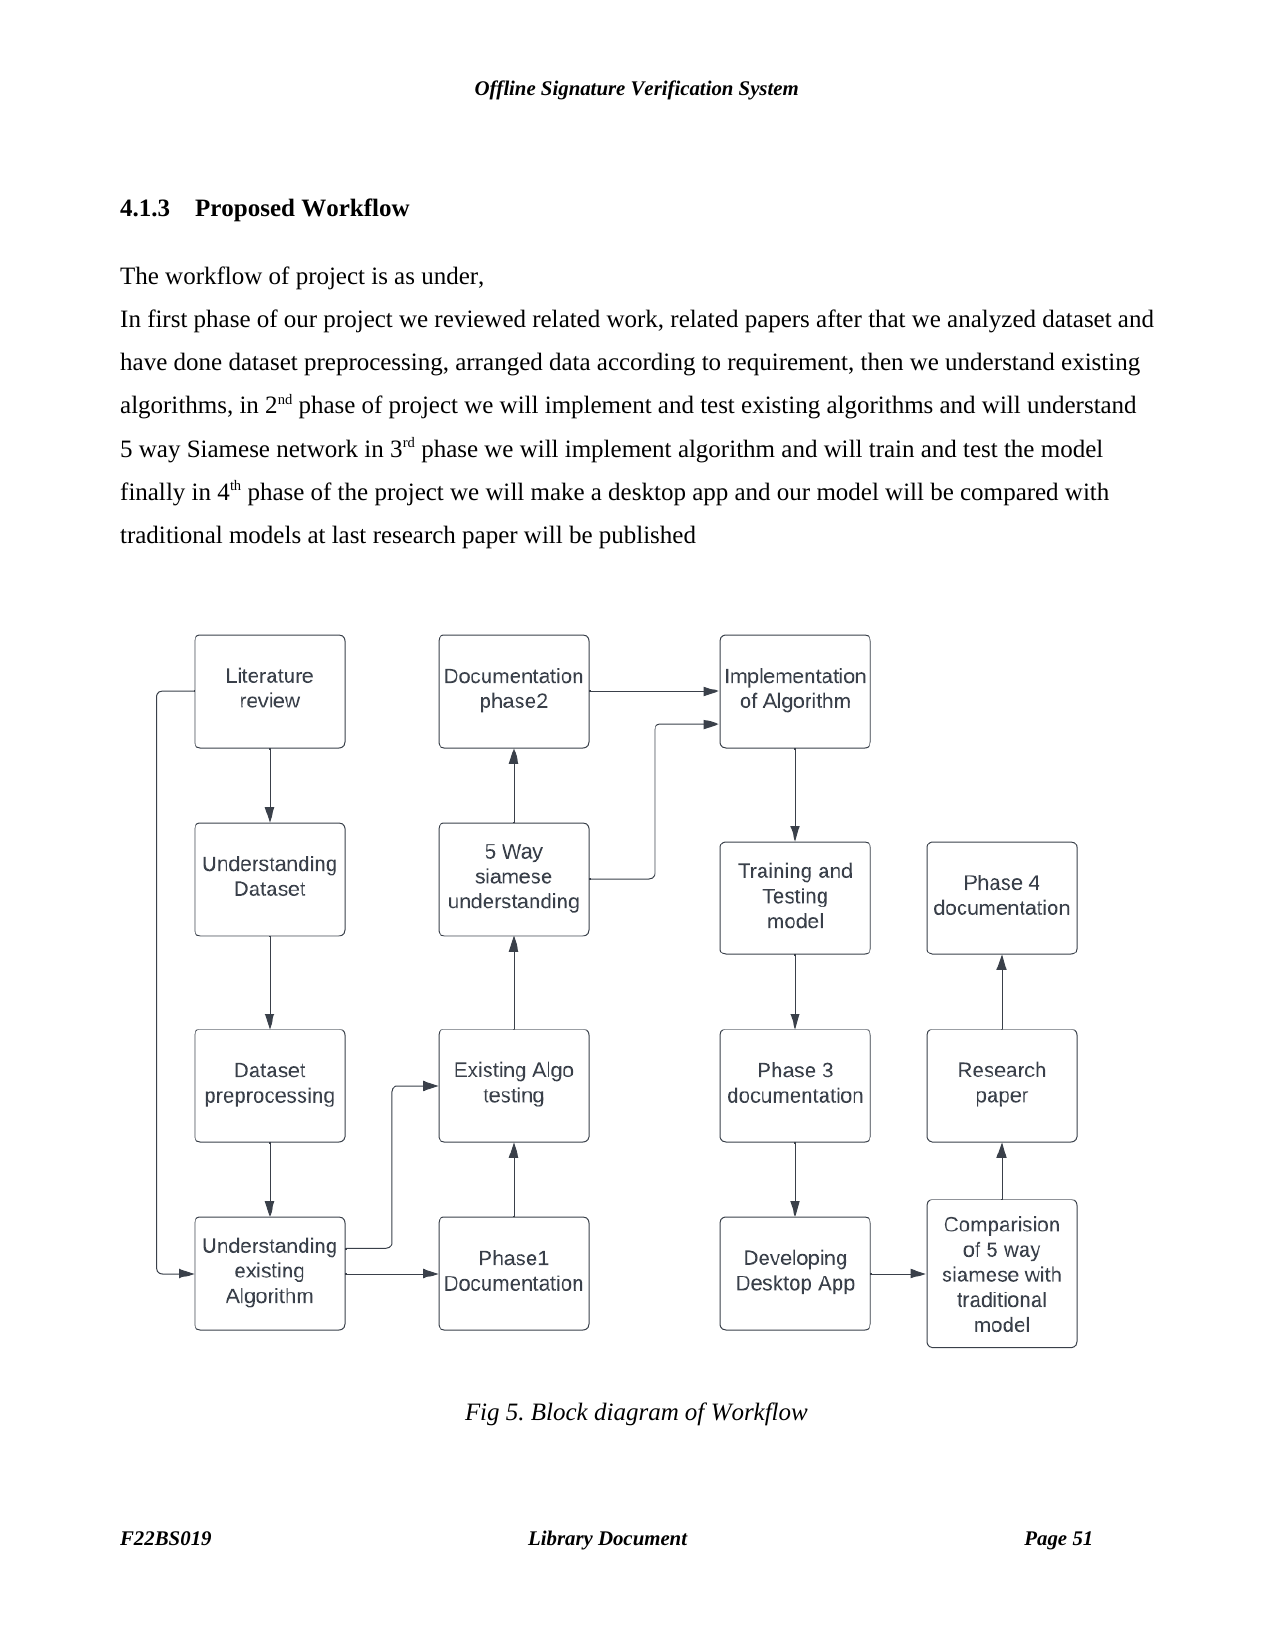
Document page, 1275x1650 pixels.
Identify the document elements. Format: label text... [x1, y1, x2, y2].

text In first phase of our project we reviewed related work, related papers after that we analyzed dataset and have done dataset preprocessing, arranged data according to requirement, then we understand existing algorithms, in 2nd phase of project we will implement and test existing algorithms and will understand 5 way Siamese network in 3rd phase we will implement algorithm and will train and test the model finally in 4th phase of the project we will make a desktop app and our model will be compared with traditional models at last research paper will be published [120, 304, 1155, 549]
text The workflow of project is as under, [120, 261, 1155, 290]
subtitle Proposed Workflow [120, 193, 1155, 222]
picture [119, 597, 1115, 1385]
